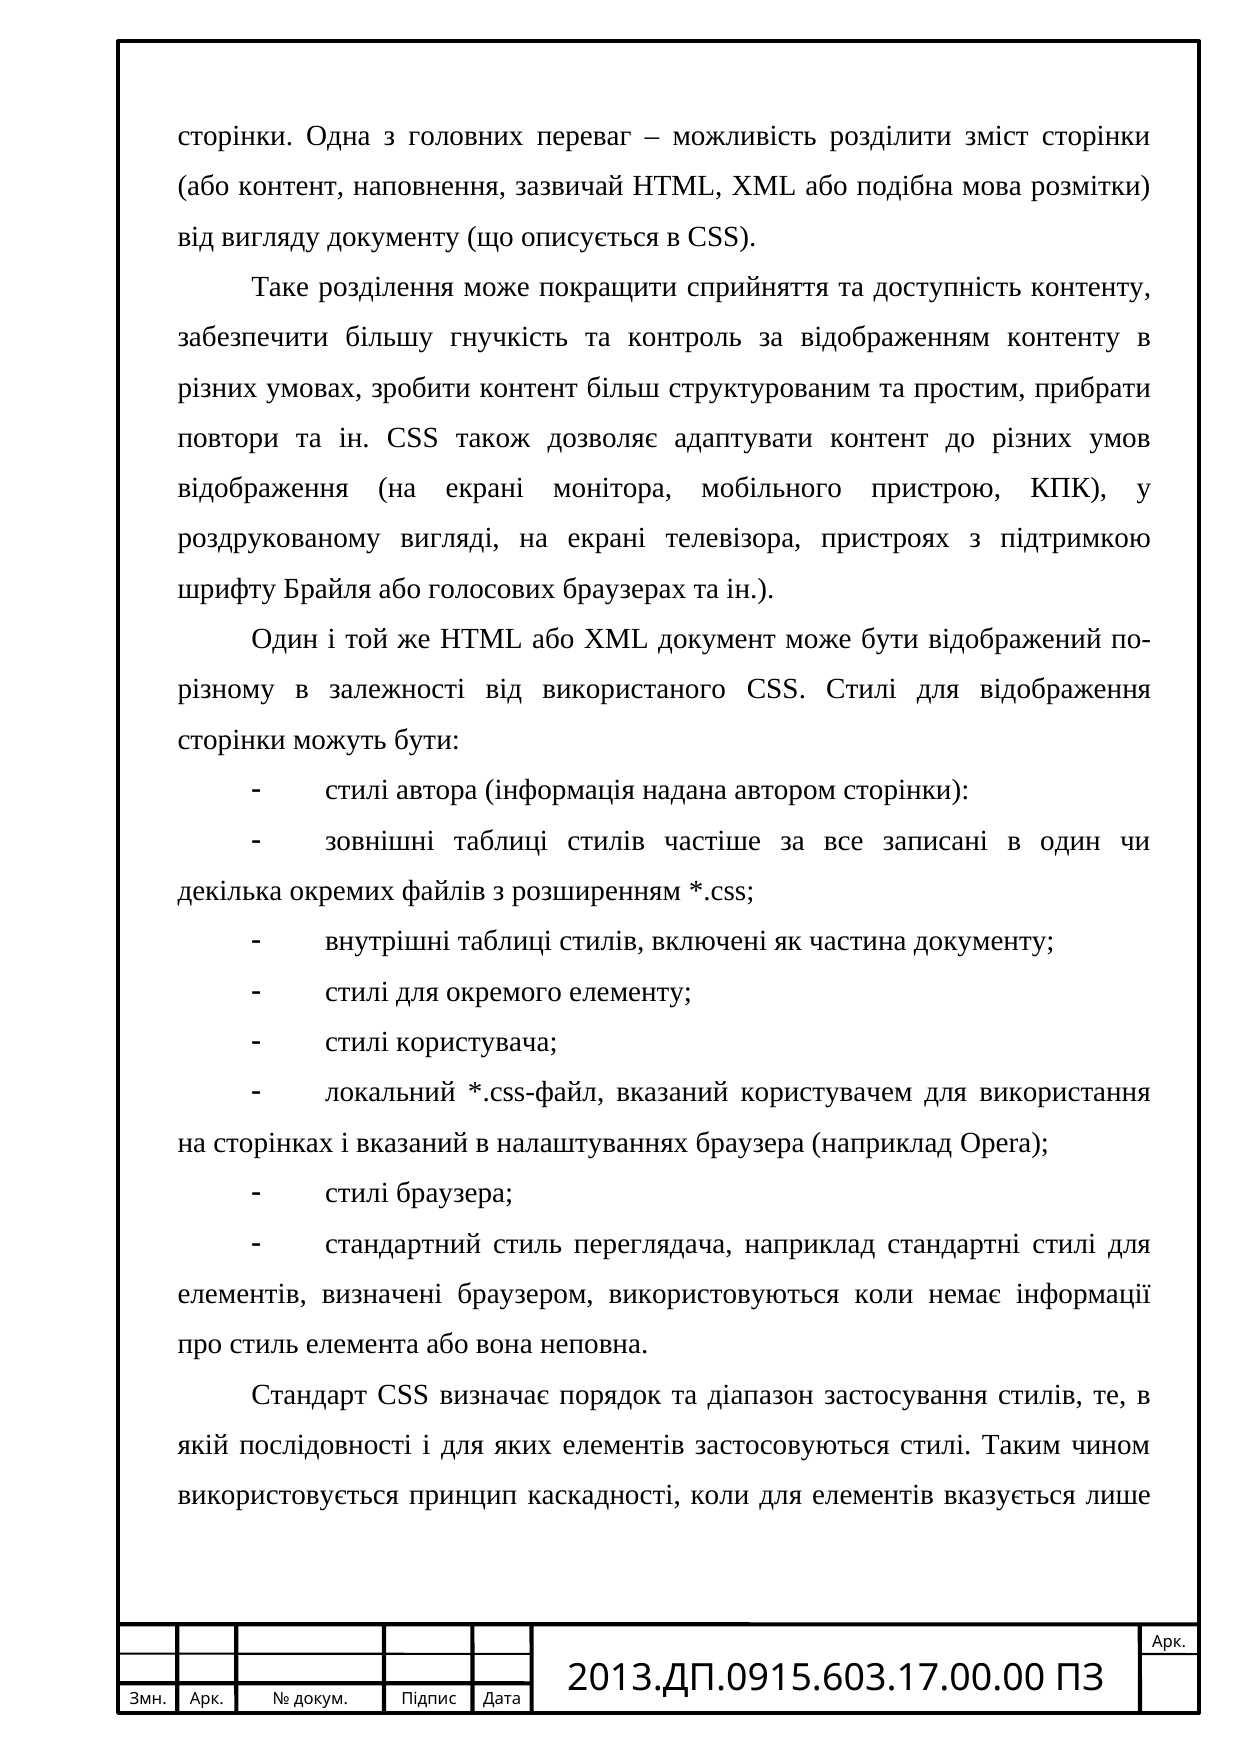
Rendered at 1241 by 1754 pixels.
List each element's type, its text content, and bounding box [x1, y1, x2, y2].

list стандартний стиль переглядача, наприклад стандартні стилі для елементів, визначені браузером, використовуються коли немає інформації про стиль елемента або вона неповна. [177, 1226, 1152, 1360]
text Один і той же HTML або XML документ може бути відображений по-різному в залежності від використаного CSS. Стилі для відображення сторінки можуть бути: [177, 621, 1152, 755]
list стилі користувача; [177, 1024, 1152, 1058]
list стилі автора (інформація надана автором сторінки): [177, 772, 1152, 806]
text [177, 1377, 1152, 1511]
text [177, 118, 1152, 252]
list стилі для окремого елементу; [177, 974, 1152, 1007]
list локальний *.css-файл, вказаний користувачем для використання на сторінках і вказаний в налаштуваннях браузера (наприклад Opera); [177, 1074, 1152, 1158]
list стилі браузера; [177, 1175, 1152, 1209]
text Таке розділення може покращити сприйняття та доступність контенту, забезпечити більшу гнучкість та контроль за відображенням контенту в різних умовах, зробити контент більш структурованим та простим, прибрати повтори та ін. CSS також дозволяє адаптувати контент до різних умов відображення (на екрані монітора, мобільного пристрою, КПК), у роздрукованому вигляді, на екрані телевізора, пристроях з підтримкою шрифту Брайля або голосових браузерах та ін.). [177, 269, 1152, 604]
list зовнішні таблиці стилів частіше за все записані в один чи декілька окремих файлів з розширенням *.css; [177, 823, 1152, 907]
list внутрішні таблиці стилів, включені як частина документу; [177, 923, 1152, 957]
